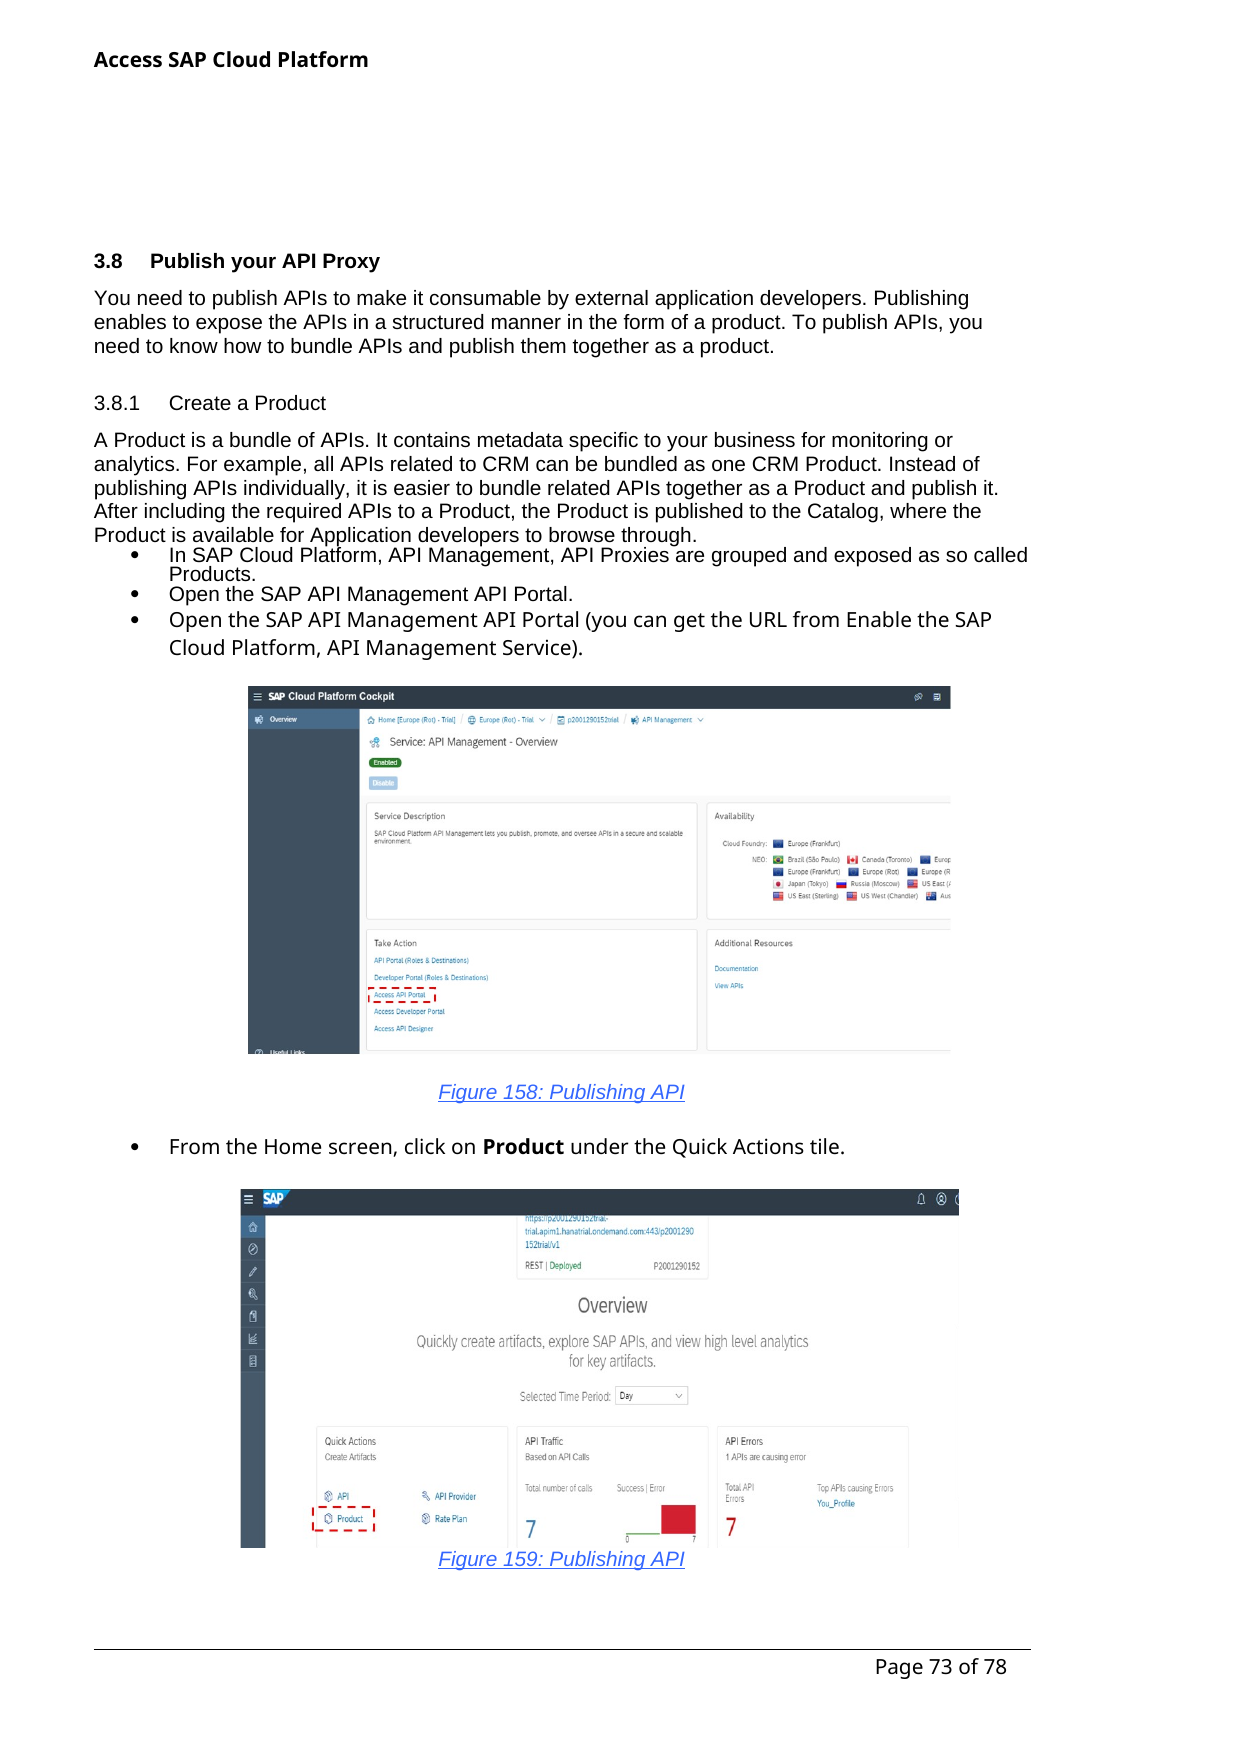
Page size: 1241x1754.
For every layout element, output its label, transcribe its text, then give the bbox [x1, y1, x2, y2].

text Figure 158: Publishing API [94, 1080, 1031, 1104]
picture [240, 1185, 959, 1548]
list From the Home screen, click on Product under the Quick Actions tile. [131, 1132, 1031, 1161]
list In SAP Cloud Platform, API Management, API Proxies are grouped and exposed as so called Products. [131, 547, 1031, 586]
text You need to publish APIs to make it consumable by external application developers. Publishing enables to expose the APIs in a structured manner in the form of a product. To publish APIs, you need to know how to bundle APIs and publish them together as a product. [94, 286, 1031, 358]
text Figure 159: Publishing API [94, 1547, 1031, 1571]
list Open the SAP API Management API Portal. [131, 586, 1031, 605]
list Create a Product [94, 391, 1031, 415]
list Open the SAP API Management API Portal (you can get the URL from Enable the SAP Cloud Platform, API Management Service). [131, 605, 1031, 662]
picture [248, 686, 952, 1055]
list Publish your API Proxy [94, 249, 1031, 273]
text A Product is a bundle of APIs. It contains metadata specific to your business for monitoring or analytics. For example, all APIs related to CRM can be bundled as one CRM Product. Instead of publishing APIs individually, it is easier to bundle related APIs together as a Product and publish it. After including the required APIs to a Product, the Product is published to the Catalog, where the Product is available for Application developers to browse through. [94, 427, 1031, 547]
